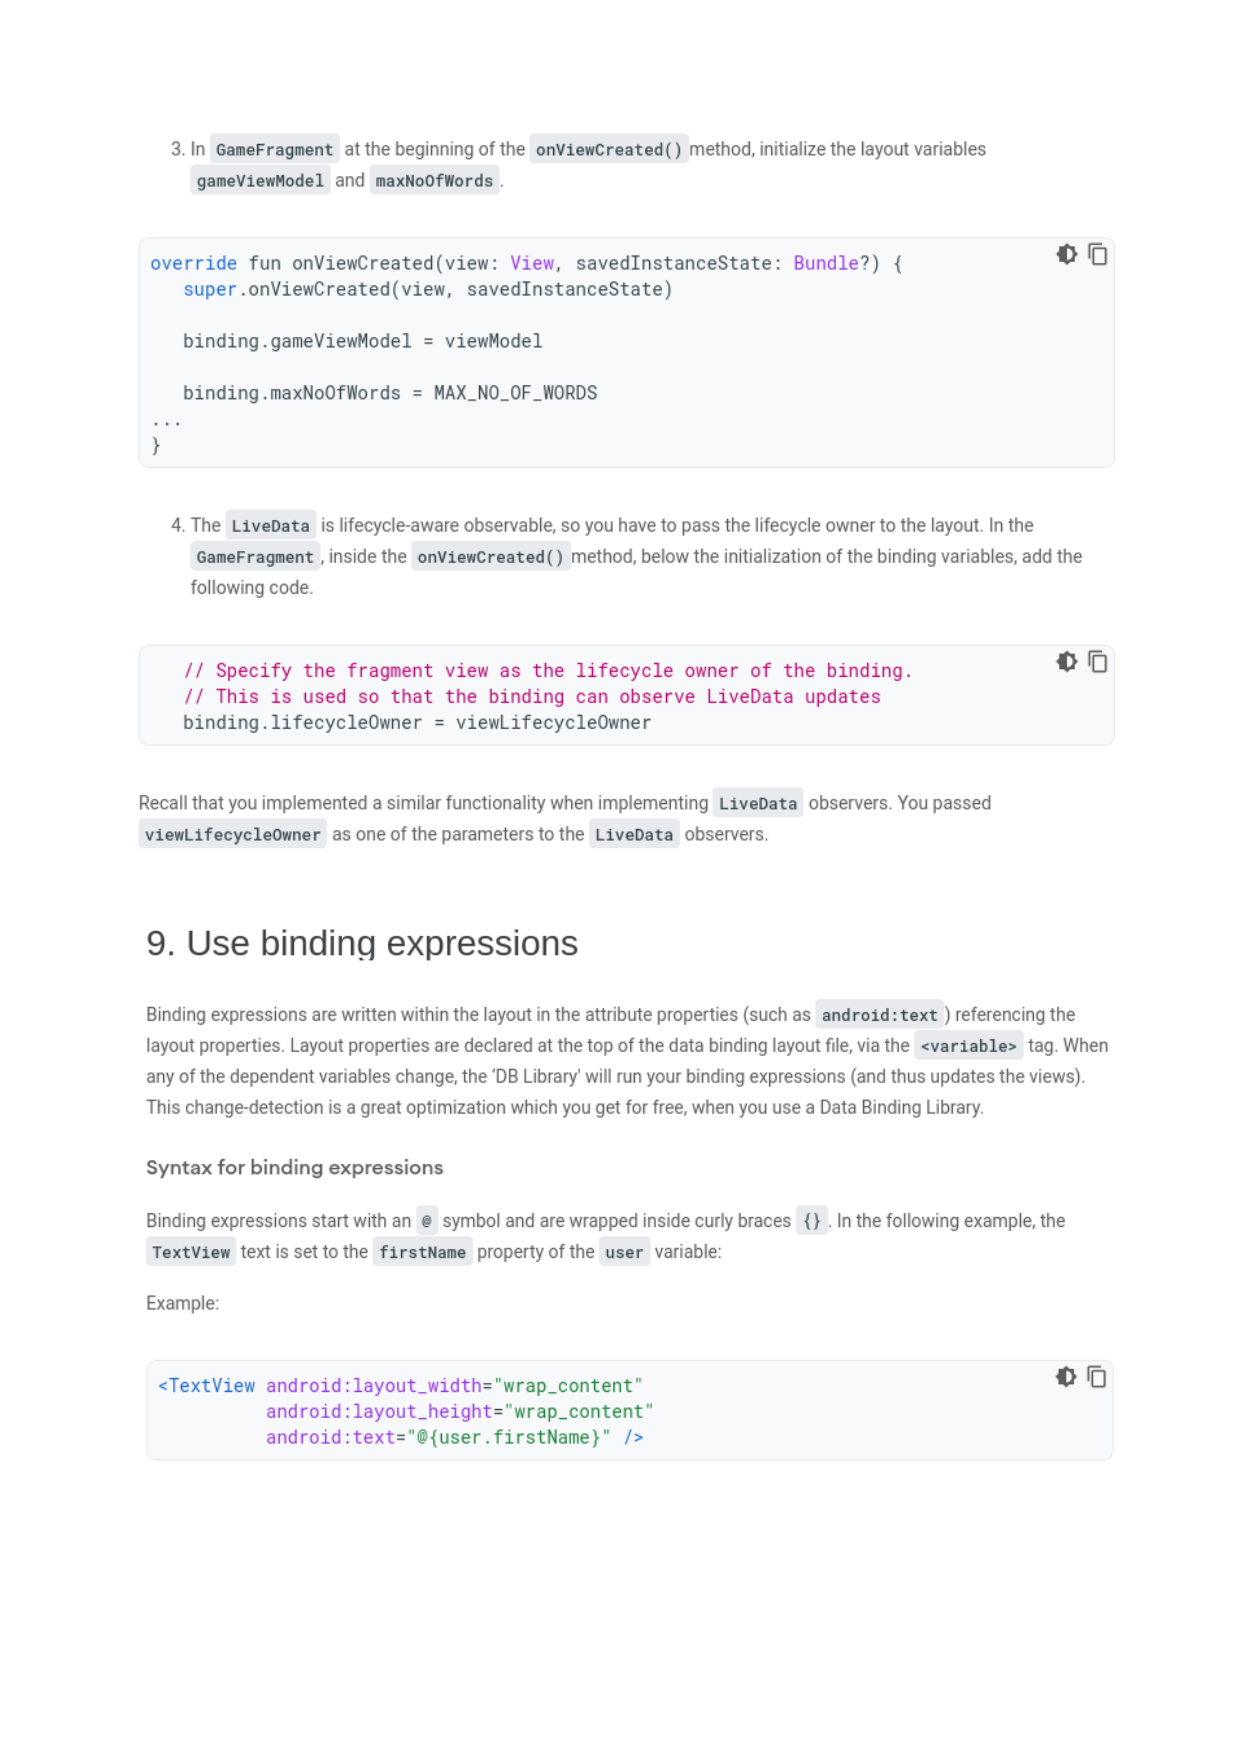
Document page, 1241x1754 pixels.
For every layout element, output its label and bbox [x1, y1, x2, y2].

picture [118, 900, 1123, 1476]
picture [118, 118, 1123, 877]
